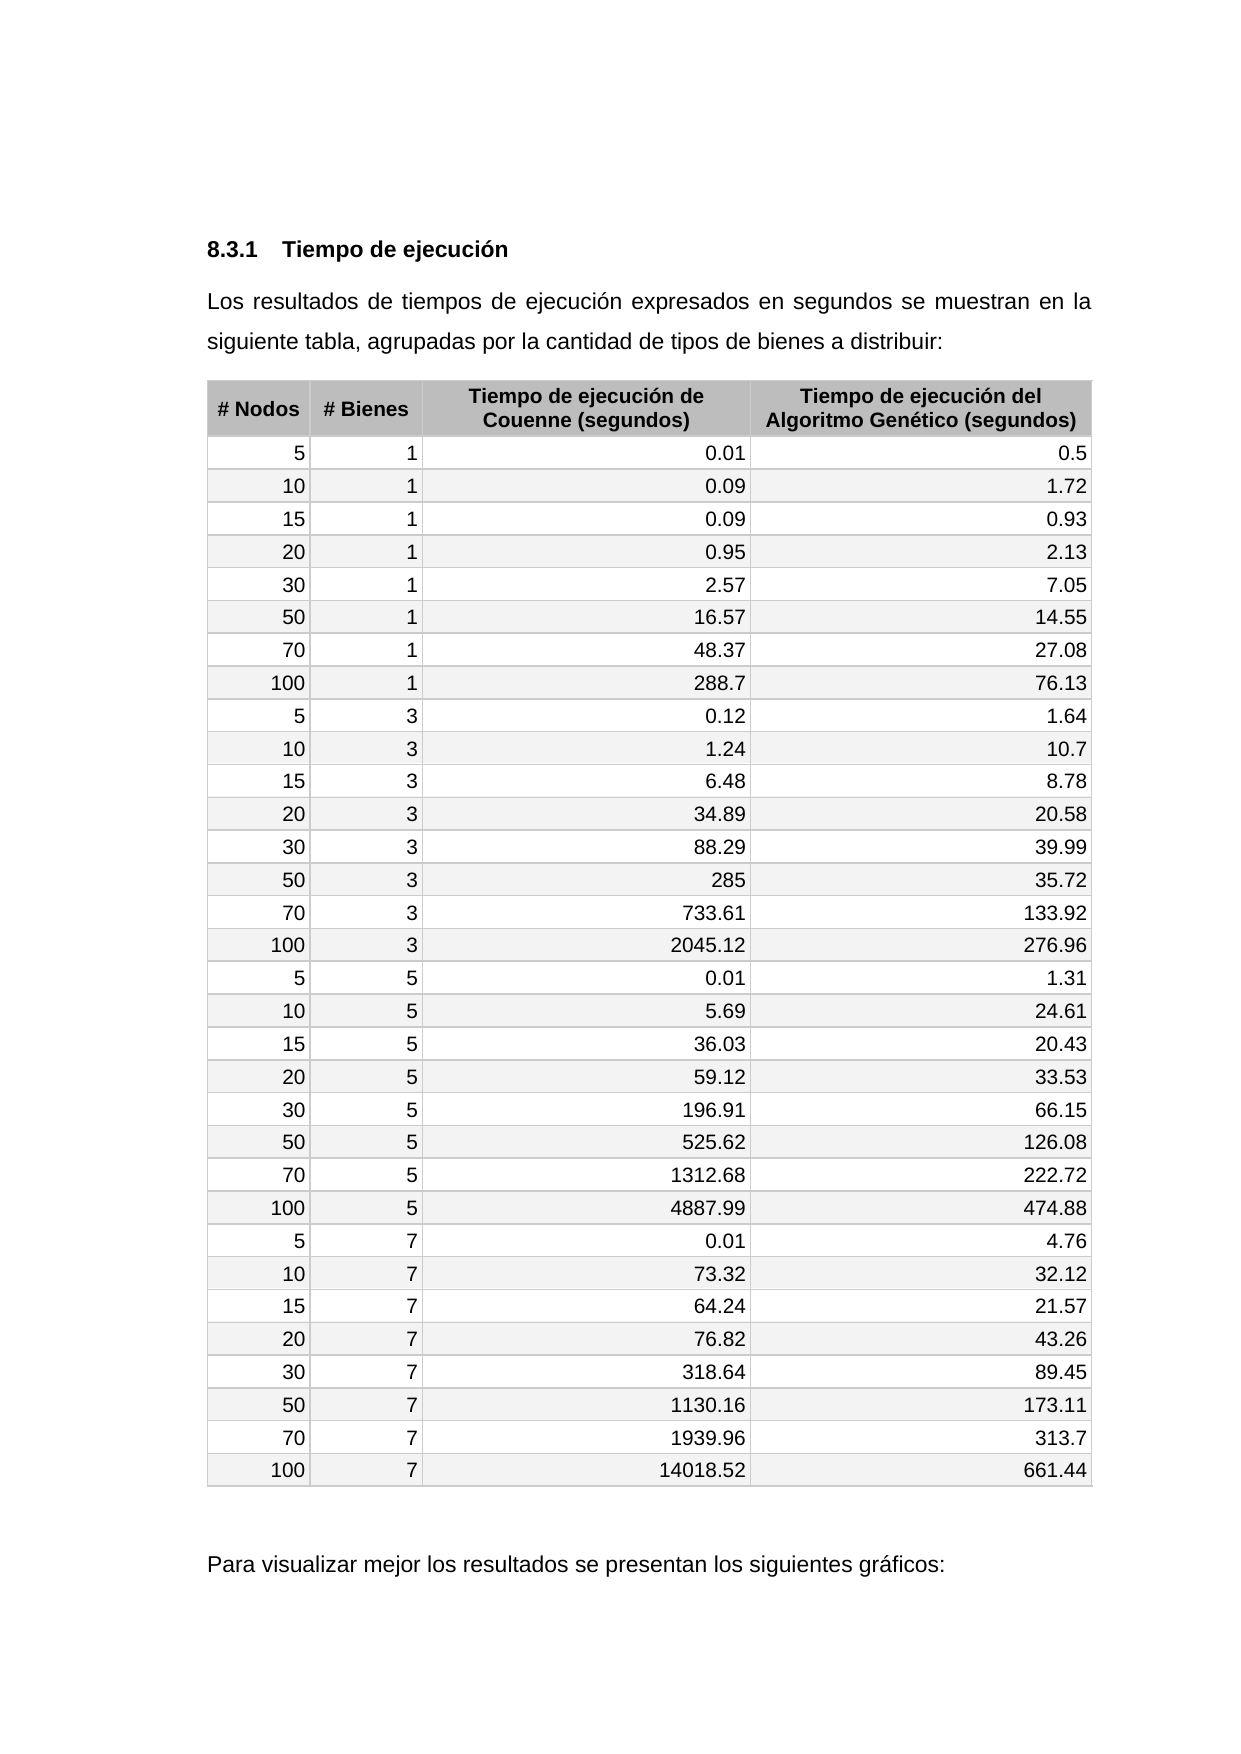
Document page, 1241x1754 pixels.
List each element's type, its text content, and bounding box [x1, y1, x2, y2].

table_cell 5 [208, 700, 309, 731]
table_cell 48.37 [423, 634, 750, 665]
table_cell 15 [208, 765, 309, 796]
table_cell 0.01 [423, 437, 750, 468]
table_cell 14018.52 [423, 1454, 750, 1485]
table_cell 7 [311, 1257, 422, 1288]
table_cell 733.61 [423, 896, 750, 928]
table_cell 24.61 [751, 995, 1091, 1026]
table_cell 1130.16 [423, 1389, 750, 1420]
text Los resultados de tiempos de ejecución expresados en segundos se muestran en la siguiente tabla, agrupadas por la cantidad de tipos de bienes a distribuir: [207, 288, 1092, 354]
table_cell 1 [311, 568, 422, 599]
table_cell 0.5 [751, 437, 1091, 468]
table_cell 100 [208, 667, 309, 698]
text Para visualizar mejor los resultados se presentan los siguientes gráficos: [207, 1551, 1092, 1578]
table_cell 1.24 [423, 732, 750, 763]
table_cell 64.24 [423, 1290, 750, 1321]
table_cell 43.26 [751, 1323, 1091, 1354]
table_cell 1.72 [751, 470, 1091, 501]
table_cell 1939.96 [423, 1421, 750, 1453]
table_cell 3 [311, 864, 422, 895]
table_cell 10 [208, 995, 309, 1026]
table_cell 5 [311, 1192, 422, 1223]
table_cell 7 [311, 1421, 422, 1453]
table_cell 89.45 [751, 1356, 1091, 1387]
table_cell 30 [208, 1093, 309, 1124]
table_cell 1 [311, 601, 422, 632]
table_cell 173.11 [751, 1389, 1091, 1420]
table_cell 20.58 [751, 798, 1091, 829]
table_cell 10.7 [751, 732, 1091, 763]
table_cell 1 [311, 634, 422, 665]
table_cell 70 [208, 1421, 309, 1453]
table_cell 3 [311, 831, 422, 862]
table_cell 7 [311, 1290, 422, 1321]
table_cell 276.96 [751, 929, 1091, 960]
table_cell 3 [311, 929, 422, 960]
table_cell 318.64 [423, 1356, 750, 1387]
table_cell 0.12 [423, 700, 750, 731]
table_cell 1.31 [751, 962, 1091, 993]
subtitle Tiempo de ejecución [207, 236, 1092, 263]
table_cell 32.12 [751, 1257, 1091, 1288]
table_cell 30 [208, 568, 309, 599]
table_cell 5 [311, 1061, 422, 1092]
table_cell 8.78 [751, 765, 1091, 796]
table_cell 66.15 [751, 1093, 1091, 1124]
table_cell 285 [423, 864, 750, 895]
table_cell 0.95 [423, 536, 750, 567]
table_cell 7 [311, 1389, 422, 1420]
table_cell 1 [311, 437, 422, 468]
table_cell 0.01 [423, 1225, 750, 1256]
table_cell 20 [208, 798, 309, 829]
table_cell 5 [311, 995, 422, 1026]
table_cell 1312.68 [423, 1159, 750, 1190]
table_cell 20 [208, 1061, 309, 1092]
table_header # Bienes [311, 381, 422, 435]
table_cell 0.01 [423, 962, 750, 993]
table_header # Nodos [208, 381, 309, 435]
table_cell 2.57 [423, 568, 750, 599]
table_cell 10 [208, 732, 309, 763]
table_cell 4.76 [751, 1225, 1091, 1256]
table_cell 15 [208, 1028, 309, 1059]
table_cell 2045.12 [423, 929, 750, 960]
table_cell 20 [208, 1323, 309, 1354]
table_cell 88.29 [423, 831, 750, 862]
table_cell 3 [311, 700, 422, 731]
table_cell 20 [208, 536, 309, 567]
table_cell 5 [311, 1028, 422, 1059]
table_header Tiempo de ejecución del Algoritmo Genético (segundos) [751, 381, 1091, 435]
table_cell 1.64 [751, 700, 1091, 731]
table_cell 59.12 [423, 1061, 750, 1092]
table_cell 222.72 [751, 1159, 1091, 1190]
table_cell 0.09 [423, 503, 750, 534]
table_cell 6.48 [423, 765, 750, 796]
table_cell 1 [311, 536, 422, 567]
table_cell 3 [311, 896, 422, 928]
table_cell 4887.99 [423, 1192, 750, 1223]
table_cell 0.93 [751, 503, 1091, 534]
table_cell 0.09 [423, 470, 750, 501]
table_cell 20.43 [751, 1028, 1091, 1059]
table_cell 3 [311, 765, 422, 796]
table_cell 5 [311, 1126, 422, 1157]
table_cell 5 [208, 962, 309, 993]
table_cell 10 [208, 470, 309, 501]
table_cell 100 [208, 929, 309, 960]
table_cell 21.57 [751, 1290, 1091, 1321]
table_cell 30 [208, 1356, 309, 1387]
table_cell 70 [208, 1159, 309, 1190]
table_cell 73.32 [423, 1257, 750, 1288]
table_cell 5 [208, 437, 309, 468]
table_cell 76.13 [751, 667, 1091, 698]
table_cell 661.44 [751, 1454, 1091, 1485]
table_cell 76.82 [423, 1323, 750, 1354]
table_cell 1 [311, 470, 422, 501]
table_cell 36.03 [423, 1028, 750, 1059]
table_cell 100 [208, 1454, 309, 1485]
table_cell 474.88 [751, 1192, 1091, 1223]
table_cell 33.53 [751, 1061, 1091, 1092]
table_cell 15 [208, 503, 309, 534]
table_cell 100 [208, 1192, 309, 1223]
table_cell 525.62 [423, 1126, 750, 1157]
table_cell 7 [311, 1225, 422, 1256]
table_cell 50 [208, 601, 309, 632]
table_cell 288.7 [423, 667, 750, 698]
table_cell 5 [311, 962, 422, 993]
table_cell 3 [311, 798, 422, 829]
table_cell 2.13 [751, 536, 1091, 567]
table_cell 313.7 [751, 1421, 1091, 1453]
table_cell 50 [208, 864, 309, 895]
table_cell 30 [208, 831, 309, 862]
table_cell 50 [208, 1389, 309, 1420]
table_cell 5 [208, 1225, 309, 1256]
table_cell 7.05 [751, 568, 1091, 599]
table_cell 34.89 [423, 798, 750, 829]
table_cell 14.55 [751, 601, 1091, 632]
table_cell 1 [311, 667, 422, 698]
table_cell 15 [208, 1290, 309, 1321]
table_cell 7 [311, 1454, 422, 1485]
table_cell 133.92 [751, 896, 1091, 928]
table_cell 16.57 [423, 601, 750, 632]
table_cell 70 [208, 634, 309, 665]
table_cell 35.72 [751, 864, 1091, 895]
table_cell 39.99 [751, 831, 1091, 862]
table_cell 5 [311, 1093, 422, 1124]
table_cell 10 [208, 1257, 309, 1288]
table_cell 7 [311, 1323, 422, 1354]
table_cell 196.91 [423, 1093, 750, 1124]
table_cell 126.08 [751, 1126, 1091, 1157]
table_cell 5.69 [423, 995, 750, 1026]
table_cell 7 [311, 1356, 422, 1387]
table_cell 50 [208, 1126, 309, 1157]
table_cell 70 [208, 896, 309, 928]
table_cell 5 [311, 1159, 422, 1190]
table_cell 1 [311, 503, 422, 534]
table_cell 3 [311, 732, 422, 763]
table_header Tiempo de ejecución de Couenne (segundos) [423, 381, 750, 435]
table_cell 27.08 [751, 634, 1091, 665]
